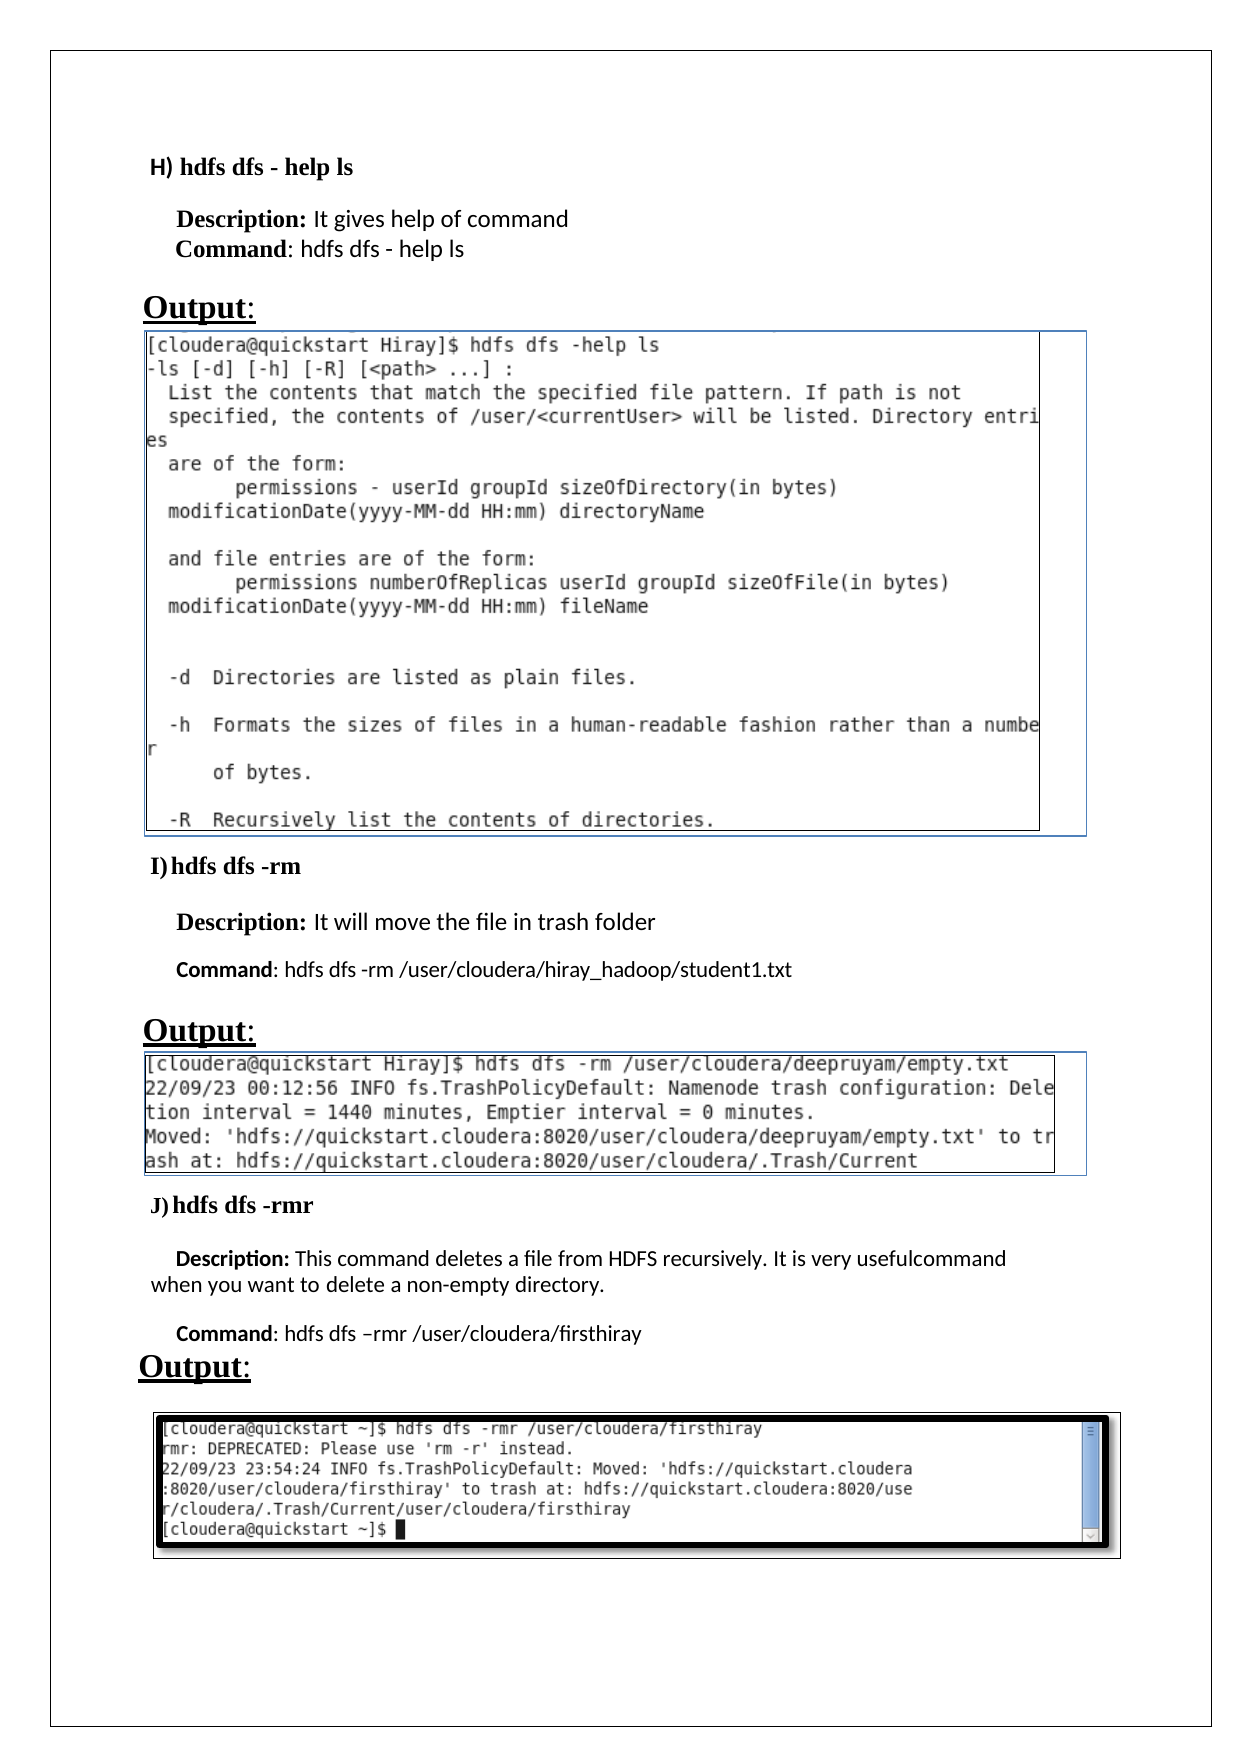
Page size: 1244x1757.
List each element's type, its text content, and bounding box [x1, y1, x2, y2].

picture [146, 1056, 1054, 1172]
picture [147, 332, 1039, 830]
text Description: It will move the file in trash folder [176, 906, 1211, 936]
subtitle Output: [138, 1347, 1211, 1385]
text Command: hdfs dfs –rmr /user/cloudera/firsthiray [176, 1320, 1211, 1347]
text Description: This command deletes a file from HDFS recursively. It is very usefulcommand when you want to delete a non-empty directory. [151, 1245, 1061, 1298]
picture [154, 1413, 1120, 1558]
subtitle hdfs dfs - help ls [150, 151, 1211, 181]
subtitle Output: [142, 288, 1211, 326]
text Description: It gives help of command [176, 203, 1211, 233]
subtitle Output: [142, 1010, 1211, 1048]
text Command: hdfs dfs -rm /user/cloudera/hiray_hadoop/student1.txt [176, 955, 1211, 983]
text Command: hdfs dfs - help ls [175, 233, 1211, 264]
